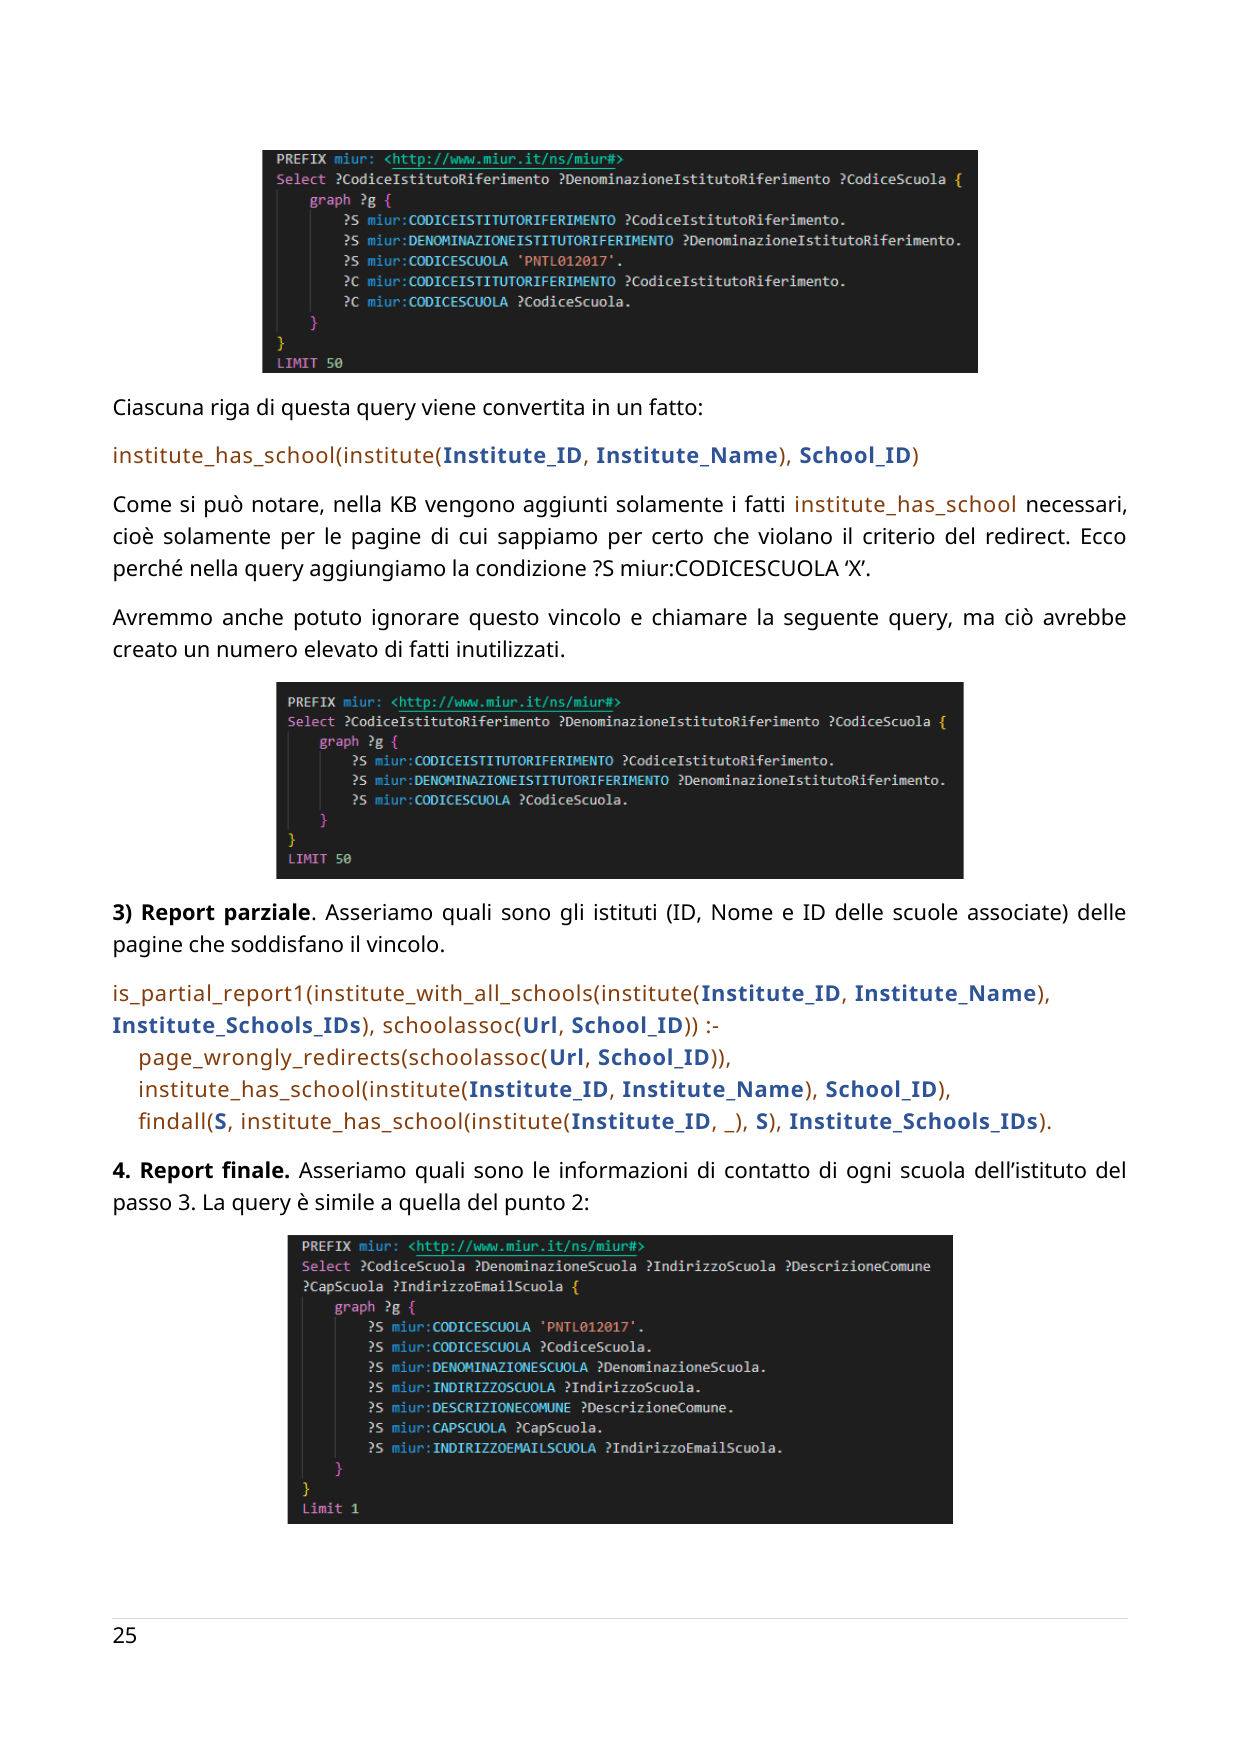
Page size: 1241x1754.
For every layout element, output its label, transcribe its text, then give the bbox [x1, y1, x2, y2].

text Ciascuna riga di questa query viene convertita in un fatto: [112, 392, 1128, 421]
picture [262, 150, 978, 373]
text 3) Report parziale. Asseriamo quali sono gli istituti (ID, Nome e ID delle scuole associate) delle pagine che soddisfano il vincolo. [112, 897, 1128, 959]
text Avremmo anche potuto ignorare questo vincolo e chiamare la seguente query, ma ciò avrebbe creato un numero elevato di fatti inutilizzati. [112, 602, 1128, 664]
picture [276, 682, 964, 879]
text is_partial_report1(institute_with_all_schools(institute(Institute_ID, Institute_Name), Institute_Schools_IDs), schoolassoc(Url, School_ID)) :- page_wrongly_redirects(schoolassoc(Url, School_ID)), institute_has_school(institute(Institute_ID, Institute_Name), School_ID), findall(S, institute_has_school(institute(Institute_ID, _), S), Institute_Schools_IDs). [112, 978, 1128, 1136]
text Come si può notare, nella KB vengono aggiunti solamente i fatti institute_has_school necessari, cioè solamente per le pagine di cui sappiamo per certo che violano il criterio del redirect. Ecco perché nella query aggiungiamo la condizione ?S miur:CODICESCUOLA ‘X’. [112, 489, 1128, 583]
text 4. Report finale. Asseriamo quali sono le informazioni di contatto di ogni scuola dell’istituto del passo 3. La query è simile a quella del punto 2: [112, 1155, 1128, 1217]
text institute_has_school(institute(Institute_ID, Institute_Name), School_ID) [112, 440, 1128, 470]
picture [287, 1235, 953, 1524]
